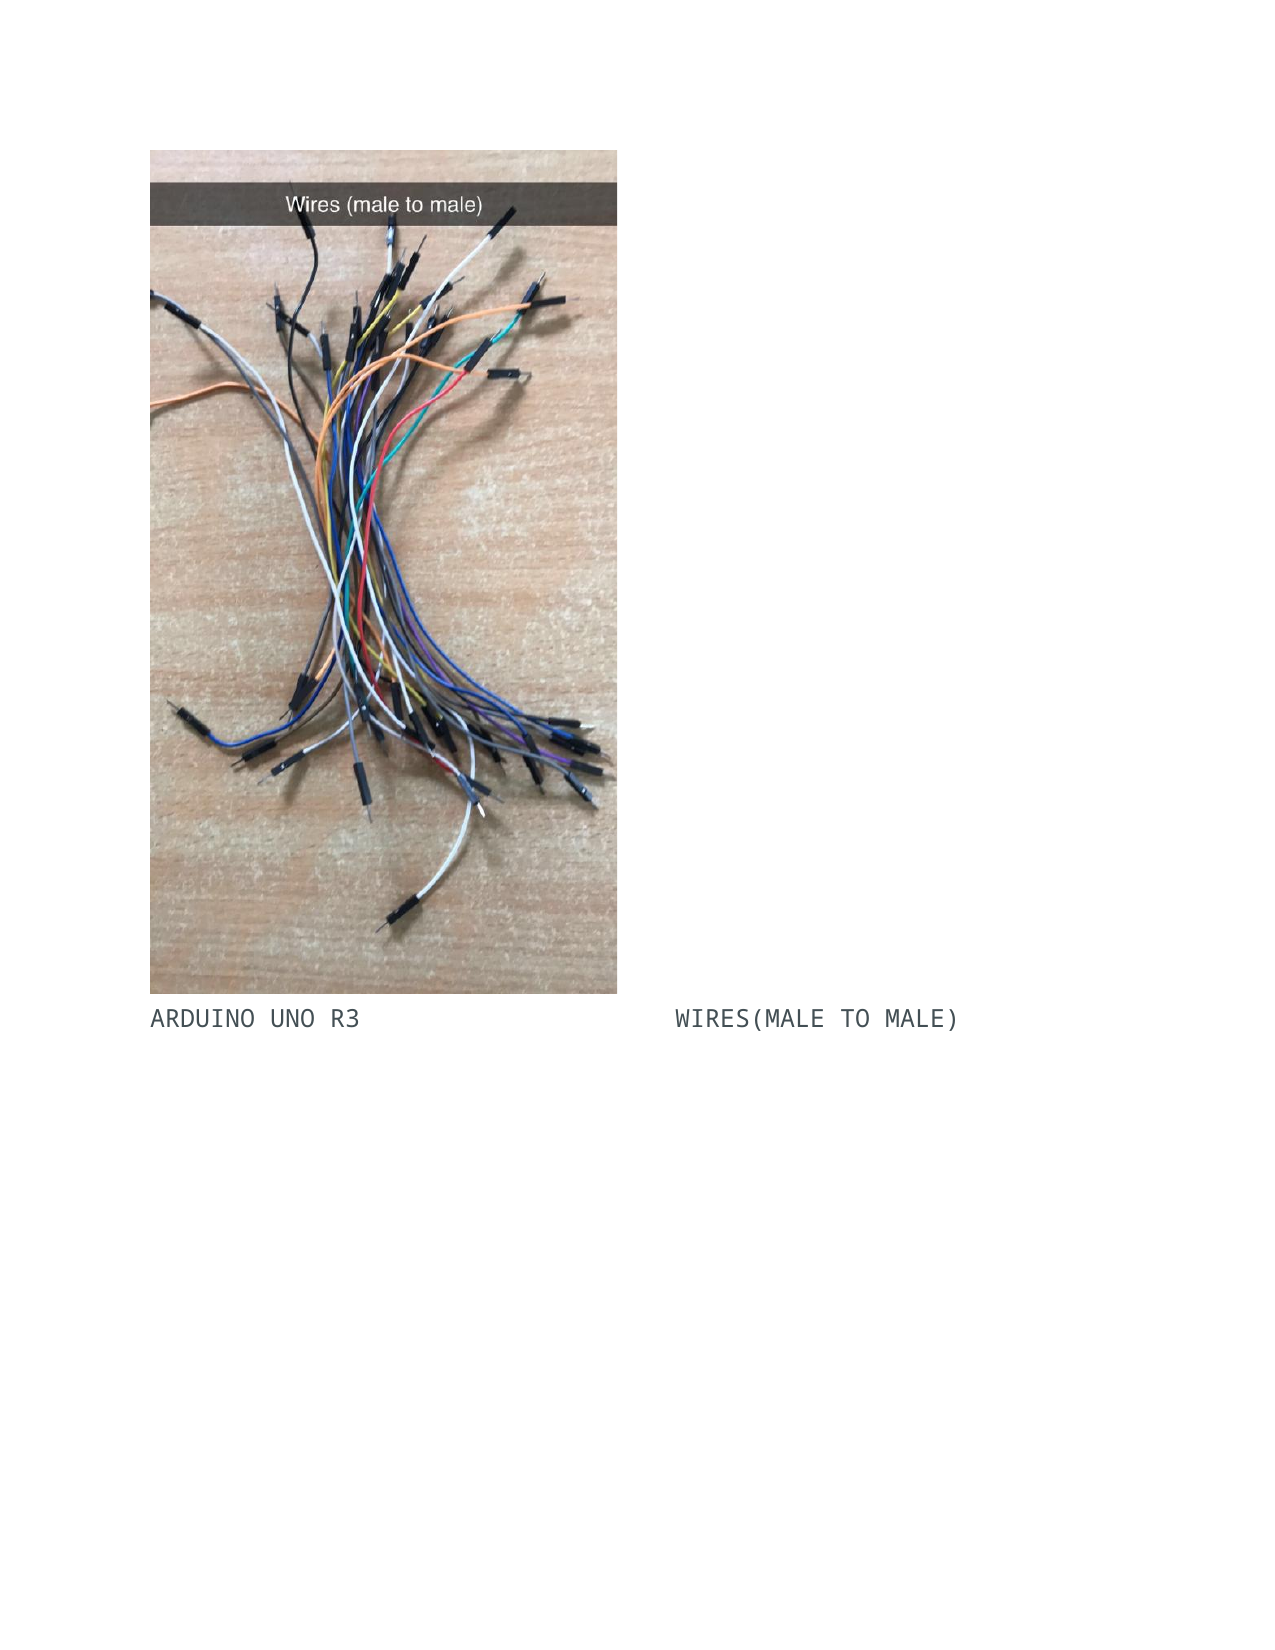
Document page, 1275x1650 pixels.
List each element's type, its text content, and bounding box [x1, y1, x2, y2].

text ARDUINO UNO R3 WIRES(MALE TO MALE) [150, 1001, 1125, 1035]
picture [150, 150, 618, 994]
